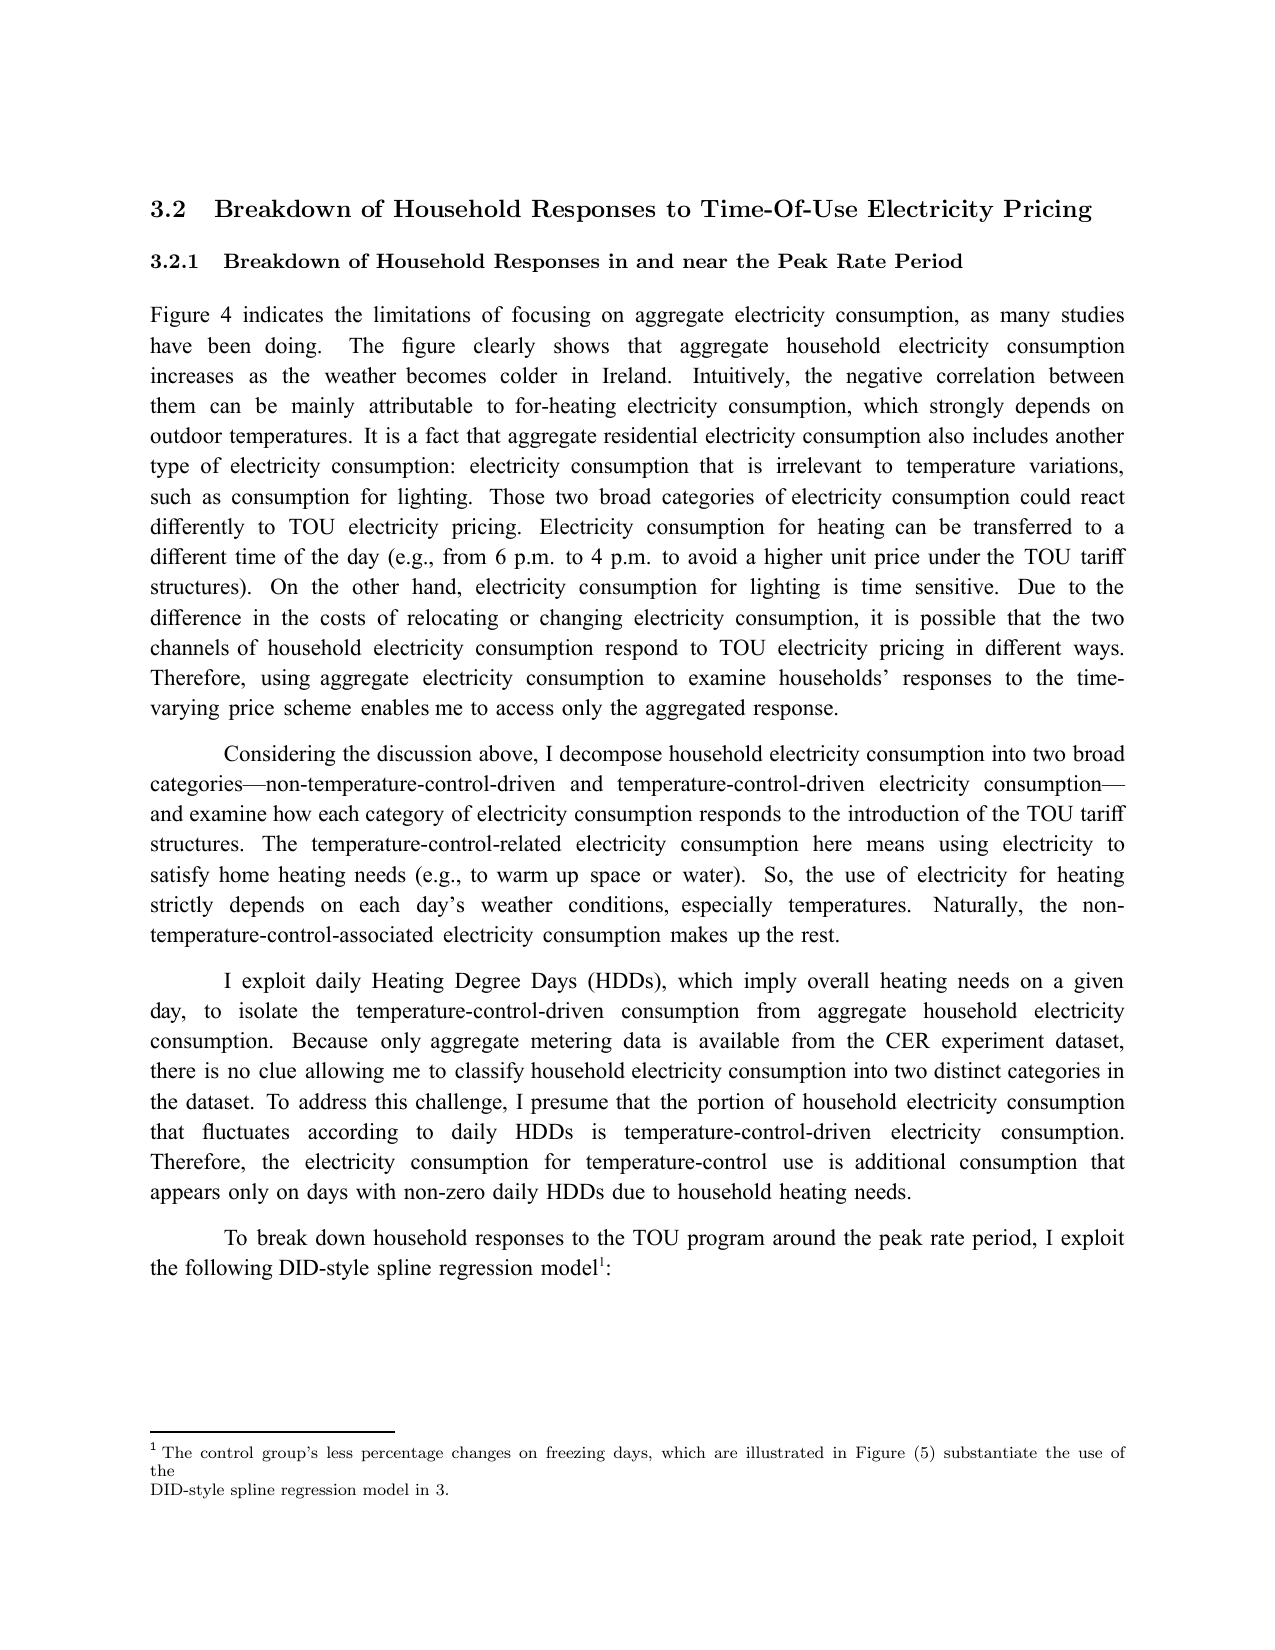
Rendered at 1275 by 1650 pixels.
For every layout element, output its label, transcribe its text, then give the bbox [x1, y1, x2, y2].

text To break down household responses to the TOU program around the peak rate period, I exploit the following DID-style spline regression model: [150, 1224, 1125, 1281]
text Figure 4 indicates the limitations of focusing on aggregate electricity consumption, as many studies have been doing. The ﬁgure clearly shows that aggregate household electricity consumption increases as the weather becomes colder in Ireland. Intuitively, the negative correlation between them can be mainly attributable to for-heating electricity consumption, which strongly depends on outdoor temperatures. It is a fact that aggregate residential electricity consumption also includes another type of electricity consumption: electricity consumption that is irrelevant to temperature variations, such as consumption for lighting. Those two broad categories of electricity consumption could react diﬀerently to TOU electricity pricing. Electricity consumption for heating can be transferred to a diﬀerent time of the day (e.g., from 6 p.m. to 4 p.m. to avoid a higher unit price under the TOU tariﬀ structures). On the other hand, electricity consumption for lighting is time sensitive. Due to the diﬀerence in the costs of relocating or changing electricity consumption, it is possible that the two channels of household electricity consumption respond to TOU electricity pricing in diﬀerent ways. Therefore, using aggregate electricity consumption to examine households’ responses to the time-varying price scheme enables me to access only the aggregated response. [150, 301, 1125, 721]
text I exploit daily Heating Degree Days (HDDs), which imply overall heating needs on a given day, to isolate the temperature-control-driven consumption from aggregate household electricity consumption. Because only aggregate metering data is available from the CER experiment dataset, there is no clue allowing me to classify household electricity consumption into two distinct categories in the dataset. To address this challenge, I presume that the portion of household electricity consumption that ﬂuctuates according to daily HDDs is temperature-control-driven electricity consumption. Therefore, the electricity consumption for temperature-control use is additional consumption that appears only on days with non-zero daily HDDs due to household heating needs. [150, 967, 1125, 1205]
text 3.2.1 Breakdown of Household Responses in and near the Peak Rate Period [150, 251, 1125, 272]
text 3.2 Breakdown of Household Responses to Time-Of-Use Electricity Pricing [150, 197, 1125, 223]
text Considering the discussion above, I decompose household electricity consumption into two broad categories—non-temperature-control-driven and temperature-control-driven electricity consumption—and examine how each category of electricity consumption responds to the introduction of the TOU tariﬀ structures. The temperature-control-related electricity consumption here means using electricity to satisfy home heating needs (e.g., to warm up space or water). So, the use of electricity for heating strictly depends on each day’s weather conditions, especially temperatures. Naturally, the non-temperature-control-associated electricity consumption makes up the rest. [150, 740, 1125, 947]
